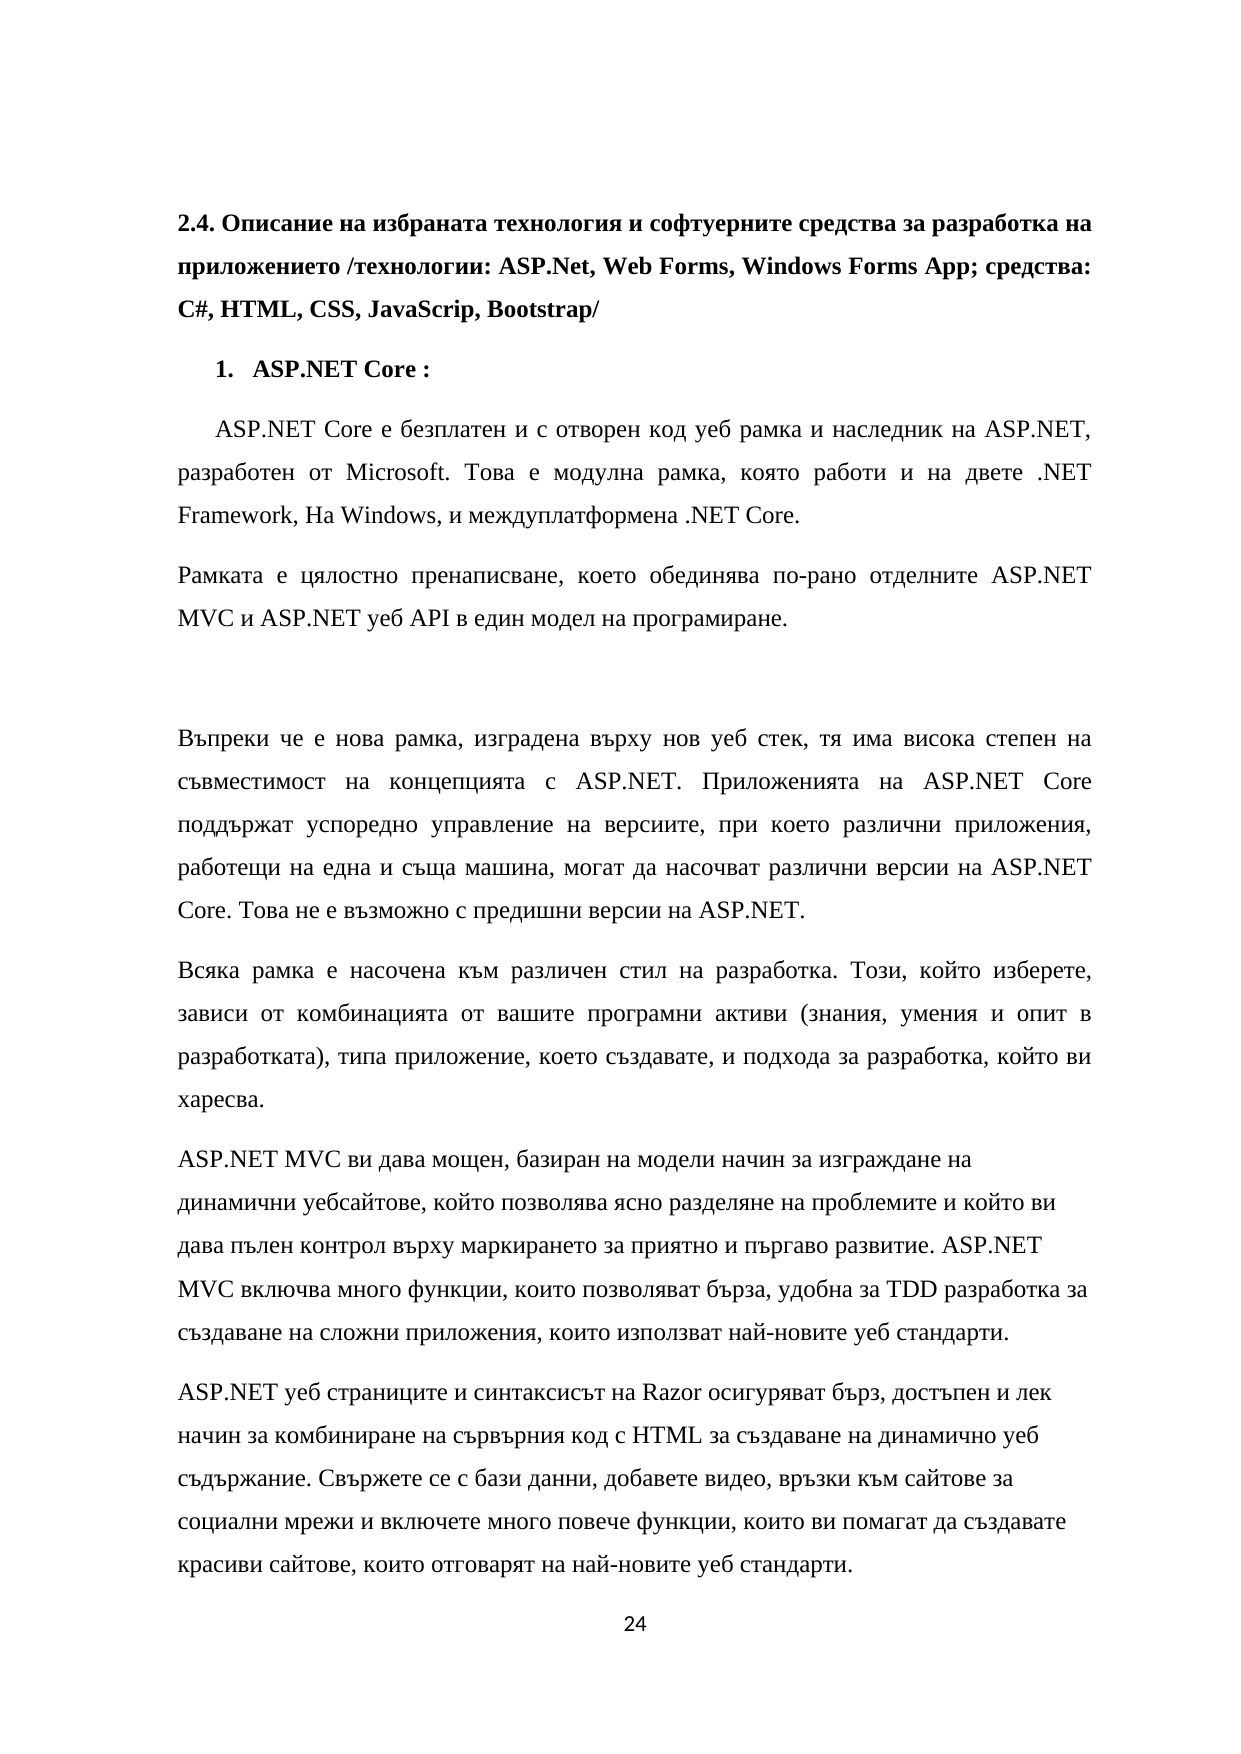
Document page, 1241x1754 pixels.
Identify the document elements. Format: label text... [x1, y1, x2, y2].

text ASP.NET MVC ви дава мощен, базиран на модели начин за изграждане на динамични уебсайтове, който позволява ясно разделяне на проблемите и който ви дава пълен контрол върху маркирането за приятно и пъргаво развитие. ASP.NET MVC включва много функции, които позволяват бърза, удобна за TDD разработка за създаване на сложни приложения, които използват най-новите уеб стандарти. [177, 1144, 1092, 1346]
text Всяка рамка е насочена към различен стил на разработка. Този, който изберете, зависи от комбинацията от вашите програмни активи (знания, умения и опит в разработката), типа приложение, което създавате, и подхода за разработка, който ви харесва. [177, 955, 1092, 1113]
text Рамката е цялостно пренаписване, което обединява по-рано отделните ASP.NET MVC и ASP.NET уеб API в един модел на програмиране. [177, 560, 1092, 632]
text ASP.NET уеб страниците и синтаксисът на Razor осигуряват бърз, достъпен и лек начин за комбиниране на сървърния код с HTML за създаване на динамично уеб съдържание. Свържете се с бази данни, добавете видео, връзки към сайтове за социални мрежи и включете много повече функции, които ви помагат да създавате красиви сайтове, които отговарят на най-новите уеб стандарти. [177, 1377, 1092, 1578]
text ASP.NET Core е безплатен и с отворен код уеб рамка и наследник на ASP.NET, разработен от Microsoft. Това е модулна рамка, която работи и на двете .NET Framework, На Windows, и междуплатформена .NET Core. [177, 414, 1092, 529]
text 2.4. Описание на избраната технология и софтуерните средства за разработка на приложението /технологии: ASP.Net, Web Forms, Windows Forms App; средства: C#, HTML, CSS, JavaScrip, Bootstrap/ [177, 208, 1092, 323]
list ASP.NET Core : [215, 354, 1092, 383]
text Въпреки че е нова рамка, изградена върху нов уеб стек, тя има висока степен на съвместимост на концепцията с ASP.NET. Приложенията на ASP.NET Core поддържат успоредно управление на версиите, при което различни приложения, работещи на една и съща машина, могат да насочват различни версии на ASP.NET Core. Това не е възможно с предишни версии на ASP.NET. [177, 723, 1092, 924]
